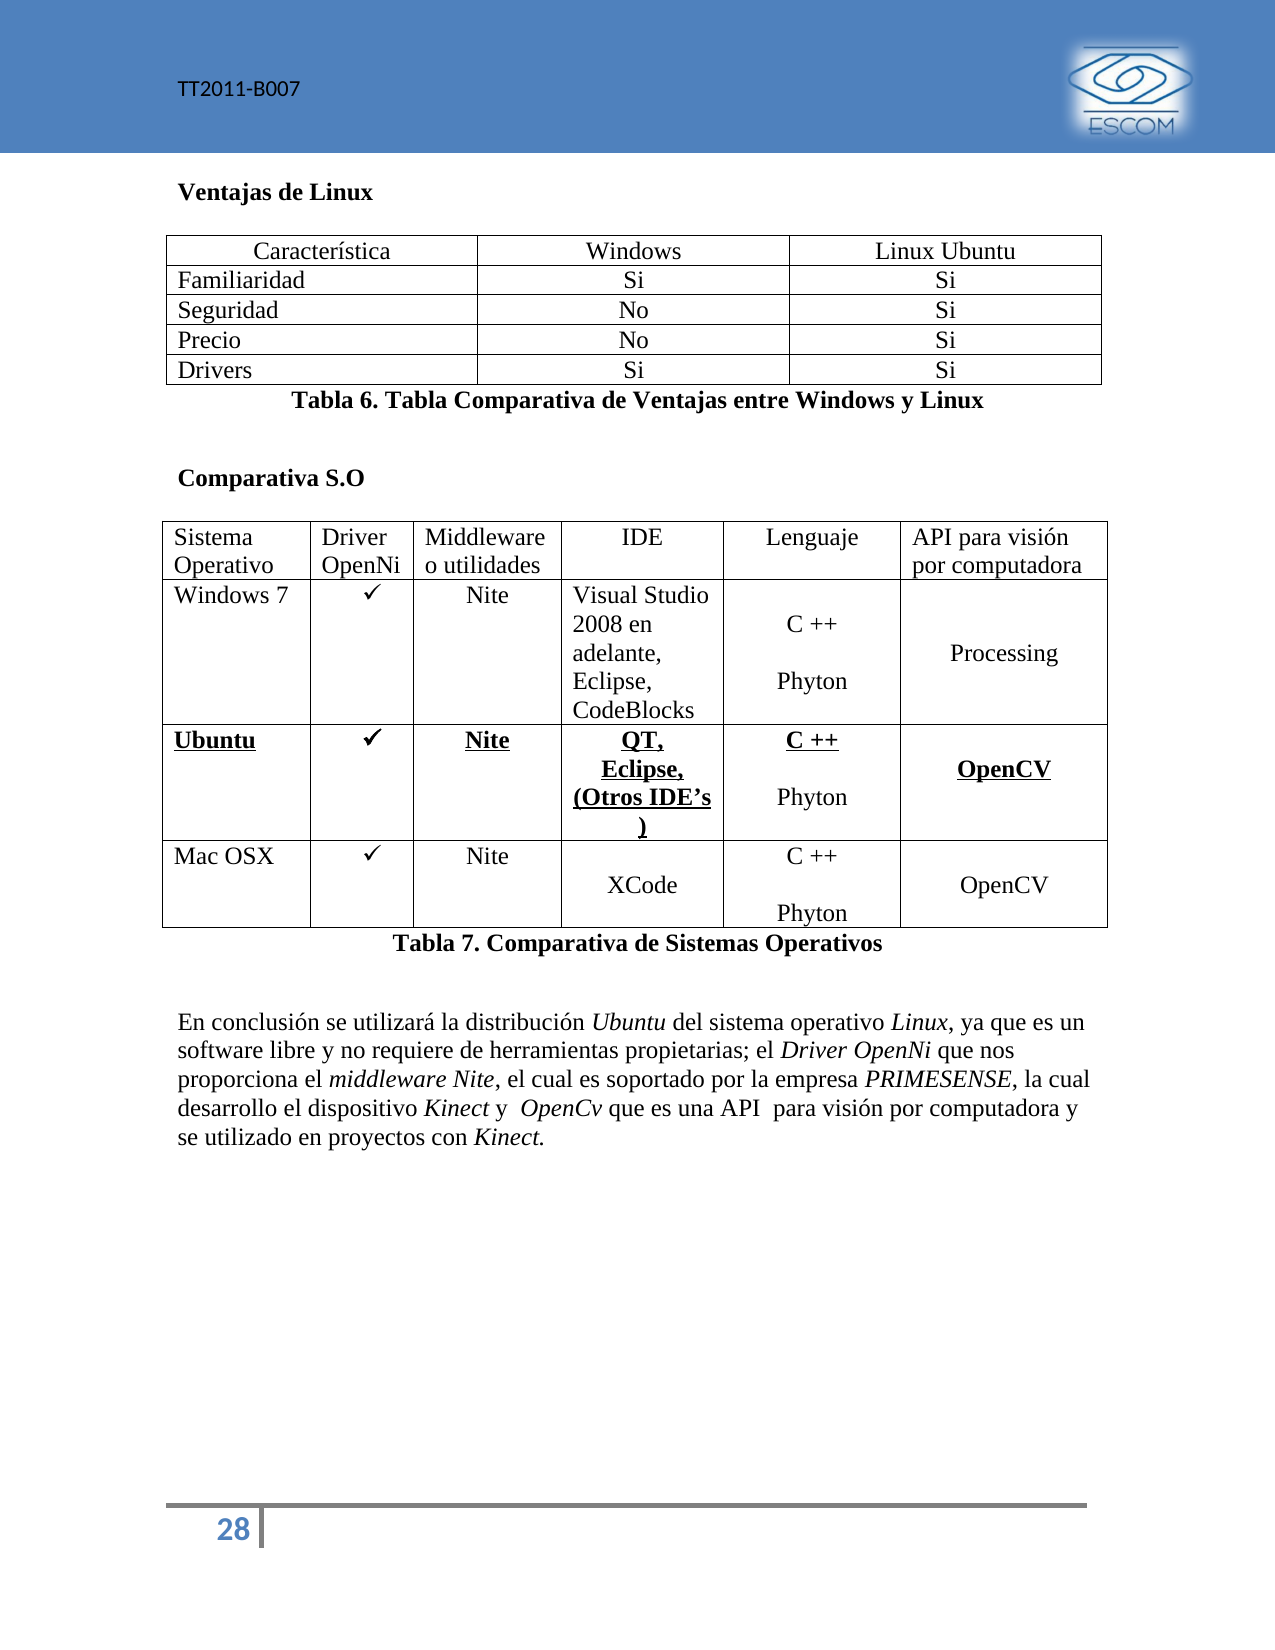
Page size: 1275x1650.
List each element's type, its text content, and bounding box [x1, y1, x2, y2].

table_cell Windows 7 [163, 580, 310, 724]
table_cell Mac OSX [163, 841, 310, 927]
table_header Driver OpenNi [311, 522, 413, 579]
table_header Middleware o utilidades [414, 522, 561, 579]
table_header IDE [562, 522, 723, 579]
picture [1082, 55, 1178, 122]
text Comparativa S.O [177, 463, 1098, 492]
table_cell Ubuntu [163, 725, 310, 840]
table_cell No [478, 325, 789, 354]
table_cell OpenCV [901, 725, 1107, 840]
table_header Windows [478, 236, 789, 264]
table_header Lenguaje [724, 522, 900, 579]
table_cell Si [790, 355, 1101, 384]
text Ventajas de Linux [177, 177, 1098, 206]
table_cell [311, 580, 413, 724]
table_cell [311, 725, 413, 840]
table_cell Processing [901, 580, 1107, 724]
table_cell Drivers [167, 355, 477, 384]
table_header API para visión por computadora [901, 522, 1107, 579]
table_cell [311, 841, 413, 927]
text Tabla 6. Tabla Comparativa de Ventajas entre Windows y Linux [177, 385, 1098, 413]
table_cell Nite [414, 841, 561, 927]
table_cell Si [478, 355, 789, 384]
text En conclusión se utilizará la distribución Ubuntu del sistema operativo Linux, ya que es un software libre y no requiere de herramientas propietarias; el Driver OpenNi que nos proporciona el middleware Nite, el cual es soportado por la empresa PRIMESENSE, la cual desarrollo el dispositivo Kinect y OpenCv que es una API para visión por computadora y se utilizado en proyectos con Kinect. [177, 1007, 1098, 1150]
table_cell C ++ Phyton [724, 725, 900, 840]
table_cell Si [790, 295, 1101, 324]
table_cell Seguridad [167, 295, 477, 324]
table_cell Familiaridad [167, 266, 477, 294]
table_header Sistema Operativo [163, 522, 310, 579]
table_cell QT, Eclipse, (Otros IDE’s ) [562, 725, 723, 840]
table_cell No [478, 295, 789, 324]
table_cell C ++ Phyton [724, 580, 900, 724]
table_cell Si [478, 266, 789, 294]
table_cell OpenCV [901, 841, 1107, 927]
table_cell Precio [167, 325, 477, 354]
table_cell Nite [414, 580, 561, 724]
table_header Característica [167, 236, 477, 264]
table_cell XCode [562, 841, 723, 927]
text Tabla 7. Comparativa de Sistemas Operativos [177, 928, 1098, 957]
table_header Linux Ubuntu [790, 236, 1101, 264]
table_cell Si [790, 266, 1101, 294]
table_cell Nite [414, 725, 561, 840]
table_cell Si [790, 325, 1101, 354]
table_cell C ++ Phyton [724, 841, 900, 927]
table_cell Visual Studio 2008 en adelante, Eclipse, CodeBlocks [562, 580, 723, 724]
